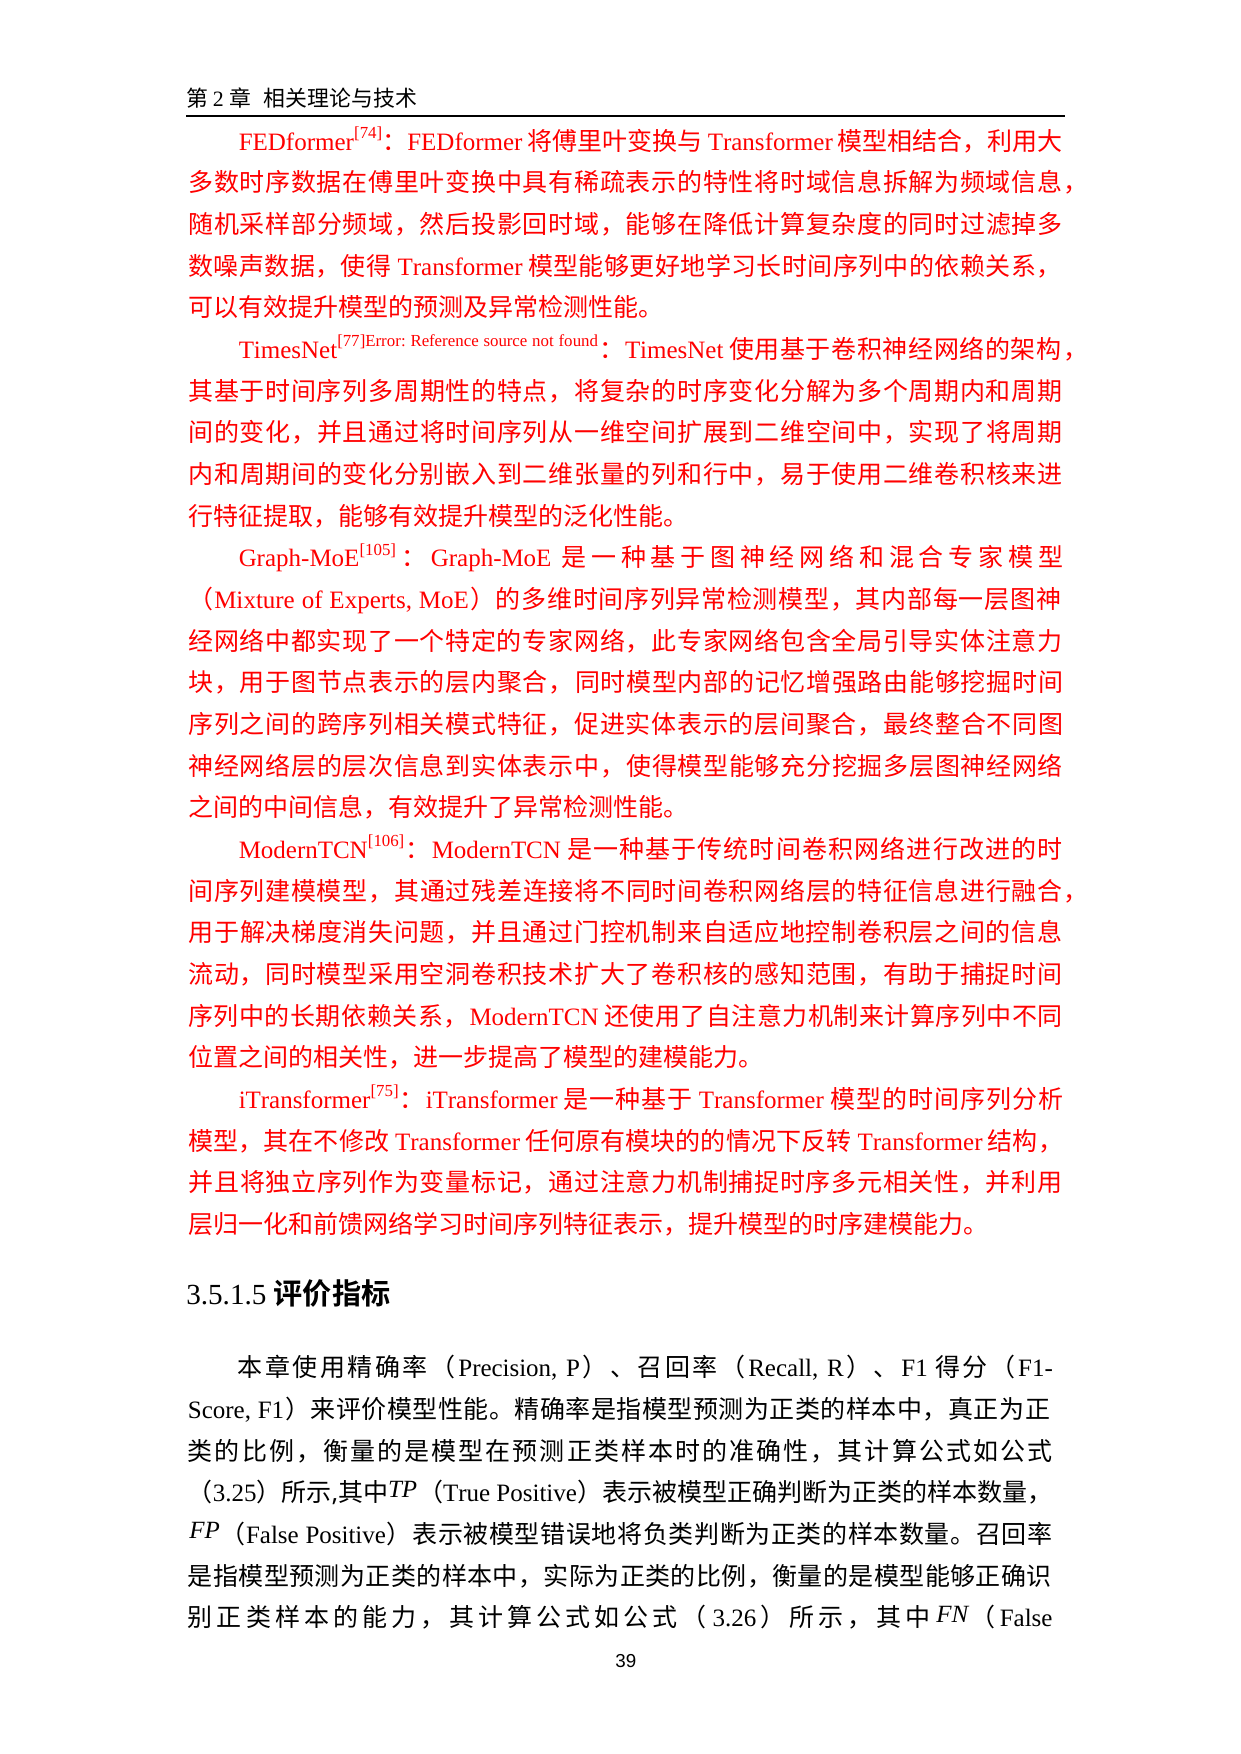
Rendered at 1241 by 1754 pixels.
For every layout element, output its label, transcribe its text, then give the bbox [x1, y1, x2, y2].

subtitle 评价指标 [186, 1271, 1065, 1313]
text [188, 1343, 1053, 1635]
text Graph-MoE[105]：Graph-MoE是一种基于图神经网络和混合专家模型（Mixture of Experts, MoE）的多维时间序列异常检测模型，其内部每一层图神经网络中都实现了一个特定的专家网络，此专家网络包含全局引导实体注意力块，用于图节点表示的层内聚合，同时模型内部的记忆增强路由能够挖掘时间序列之间的跨序列相关模式特征，促进实体表示的层间聚合，最终整合不同图神经网络层的层次信息到实体表示中，使得模型能够充分挖掘多层图神经网络之间的中间信息，有效提升了异常检测性能。 [188, 533, 1063, 825]
text FEDformer[74]：FEDformer将傅里叶变换与Transformer模型相结合，利用大多数时序数据在傅里叶变换中具有稀疏表示的特性将时域信息拆解为频域信息，随机采样部分频域，然后投影回时域，能够在降低计算复杂度的同时过滤掉多数噪声数据，使得Transformer模型能够更好地学习长时间序列中的依赖关系，可以有效提升模型的预测及异常检测性能。 [188, 117, 1063, 325]
text ModernTCN[106]：ModernTCN是一种基于传统时间卷积网络进行改进的时间序列建模模型，其通过残差连接将不同时间卷积网络层的特征信息进行融合，用于解决梯度消失问题，并且通过门控机制来自适应地控制卷积层之间的信息流动，同时模型采用空洞卷积技术扩大了卷积核的感知范围，有助于捕捉时间序列中的长期依赖关系，ModernTCN还使用了自注意力机制来计算序列中不同位置之间的相关性，进一步提高了模型的建模能力。 [188, 825, 1063, 1075]
text iTransformer[75]：iTransformer是一种基于Transformer模型的时间序列分析模型，其在不修改Transformer任何原有模块的的情况下反转Transformer结构，并且将独立序列作为变量标记，通过注意力机制捕捉时序多元相关性，并利用层归一化和前馈网络学习时间序列特征表示，提升模型的时序建模能力。 [188, 1075, 1063, 1242]
